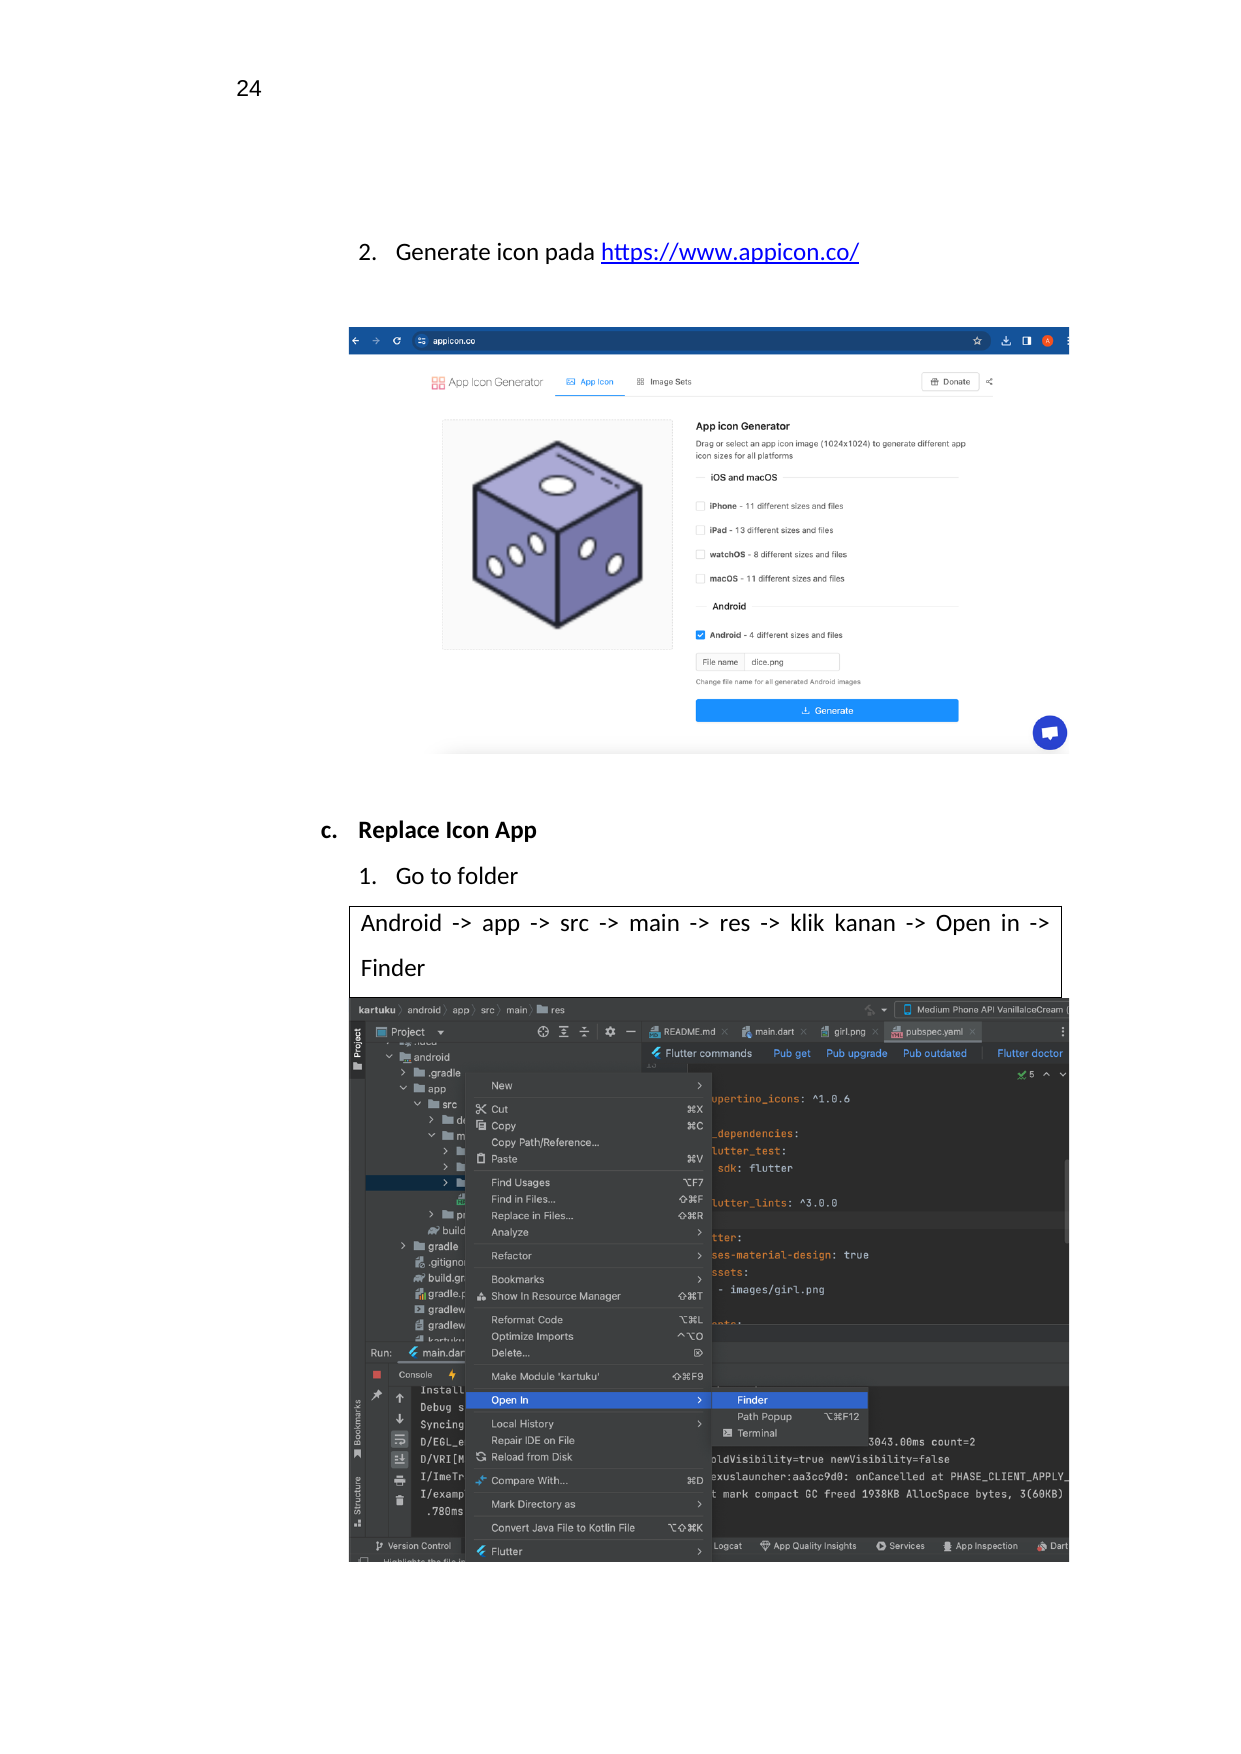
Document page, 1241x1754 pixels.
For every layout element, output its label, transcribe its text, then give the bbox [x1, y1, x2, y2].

picture [348, 327, 1070, 754]
list Generate icon pada https://www.appicon.co/ [358, 236, 1063, 267]
list Replace Icon App [321, 814, 1063, 845]
list Go to folder [358, 860, 1063, 890]
table_header Android -> app -> src -> main -> res -> klik kanan -> Open in -> Finder [350, 907, 1061, 997]
picture [348, 998, 1070, 1562]
